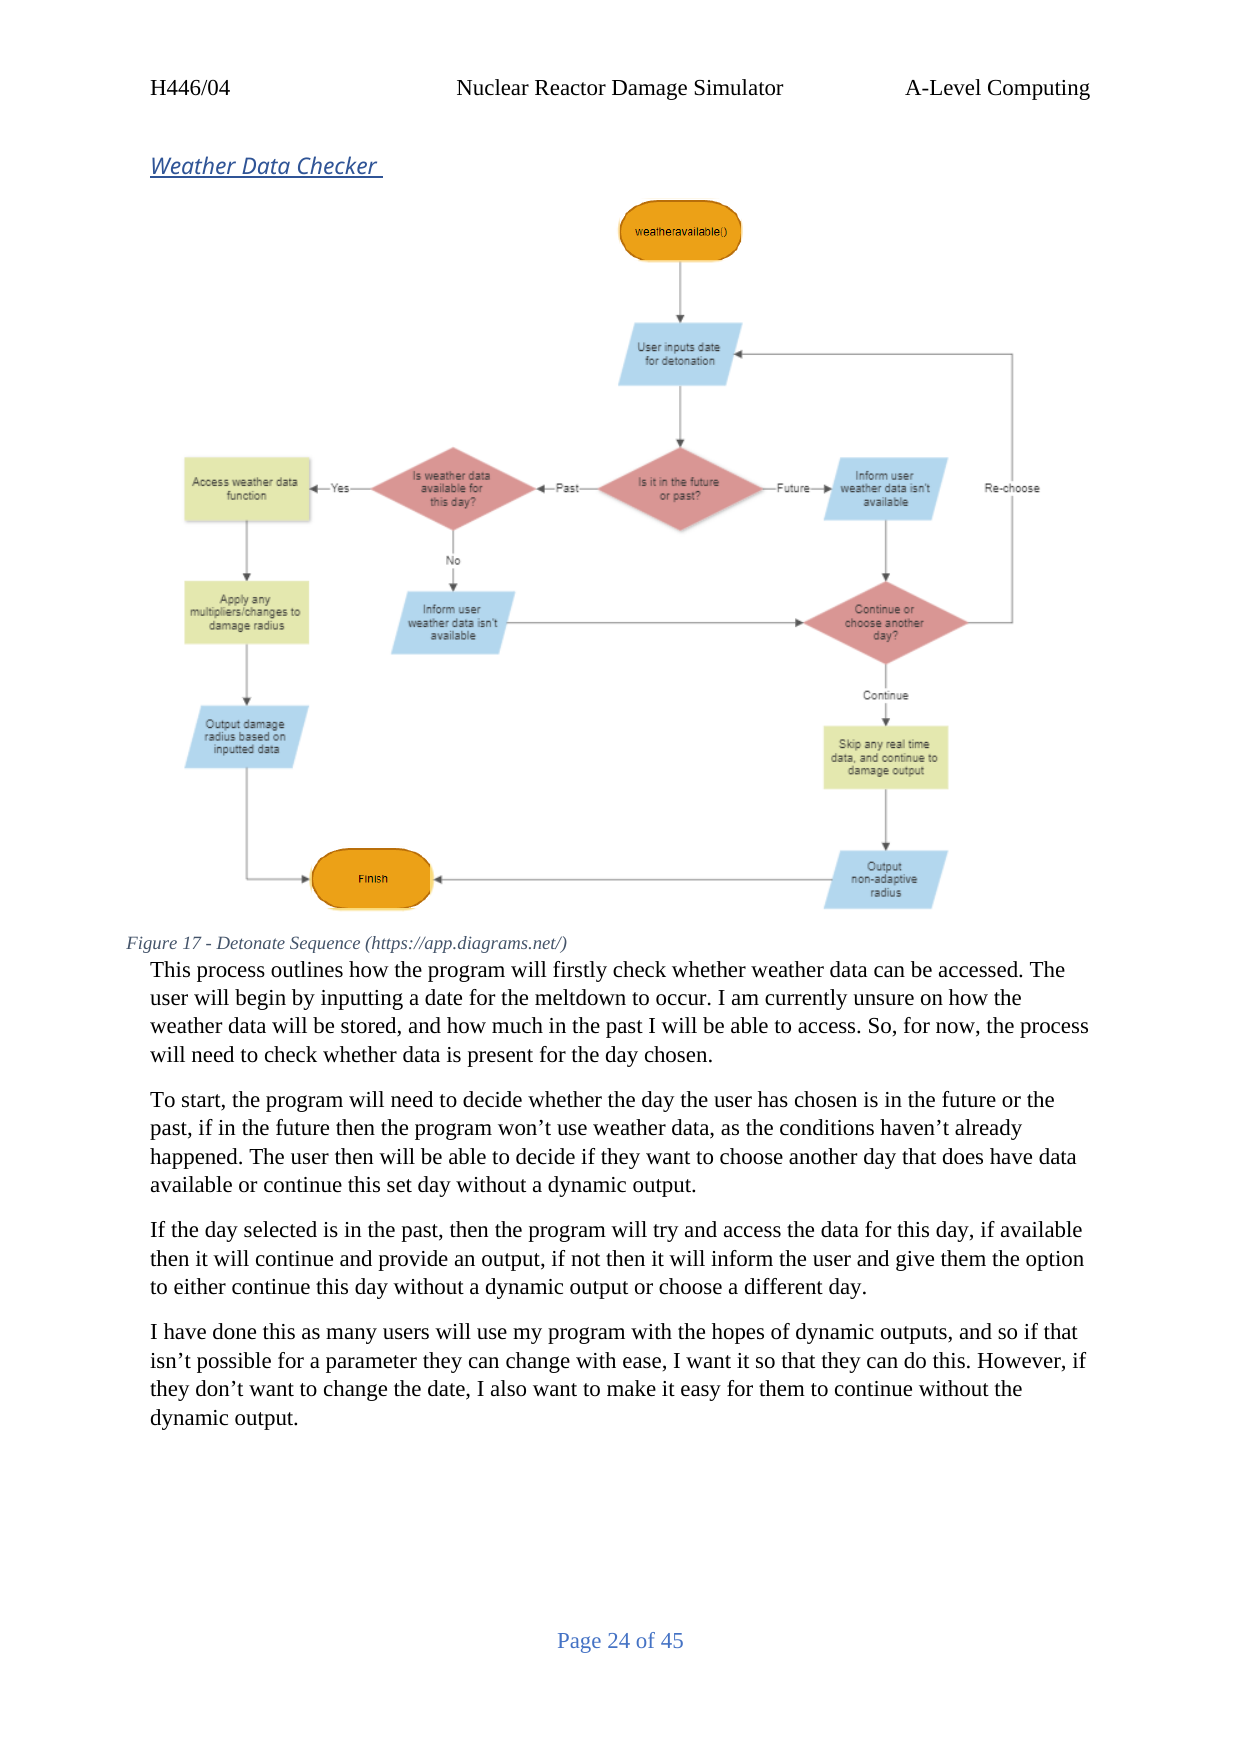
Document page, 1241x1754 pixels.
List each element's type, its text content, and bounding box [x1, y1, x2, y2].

text I have done this as many users will use my program with the hopes of dynamic outputs, and so if that isn’t possible for a parameter they can change with ease, I want it so that they can do this. However, if they don’t want to change the date, I also want to make it easy for them to continue without the dynamic output. [150, 1318, 1090, 1430]
picture [126, 185, 1063, 920]
text If the day selected is in the past, then the program will try and access the data for this day, if available then it will continue and provide an output, if not then it will inform the user and give them the option to either continue this day without a dynamic output or choose a different day. [150, 1216, 1090, 1300]
text To start, the program will need to decide whether the day the user has chosen is in the future or the past, if in the future then the program won’t use weather data, as the conditions haven’t already happened. The user then will be able to decide if they want to choose another day that does have data available or continue this set day without a dynamic output. [150, 1086, 1090, 1198]
subtitle Weather Data Checker [150, 150, 1090, 181]
